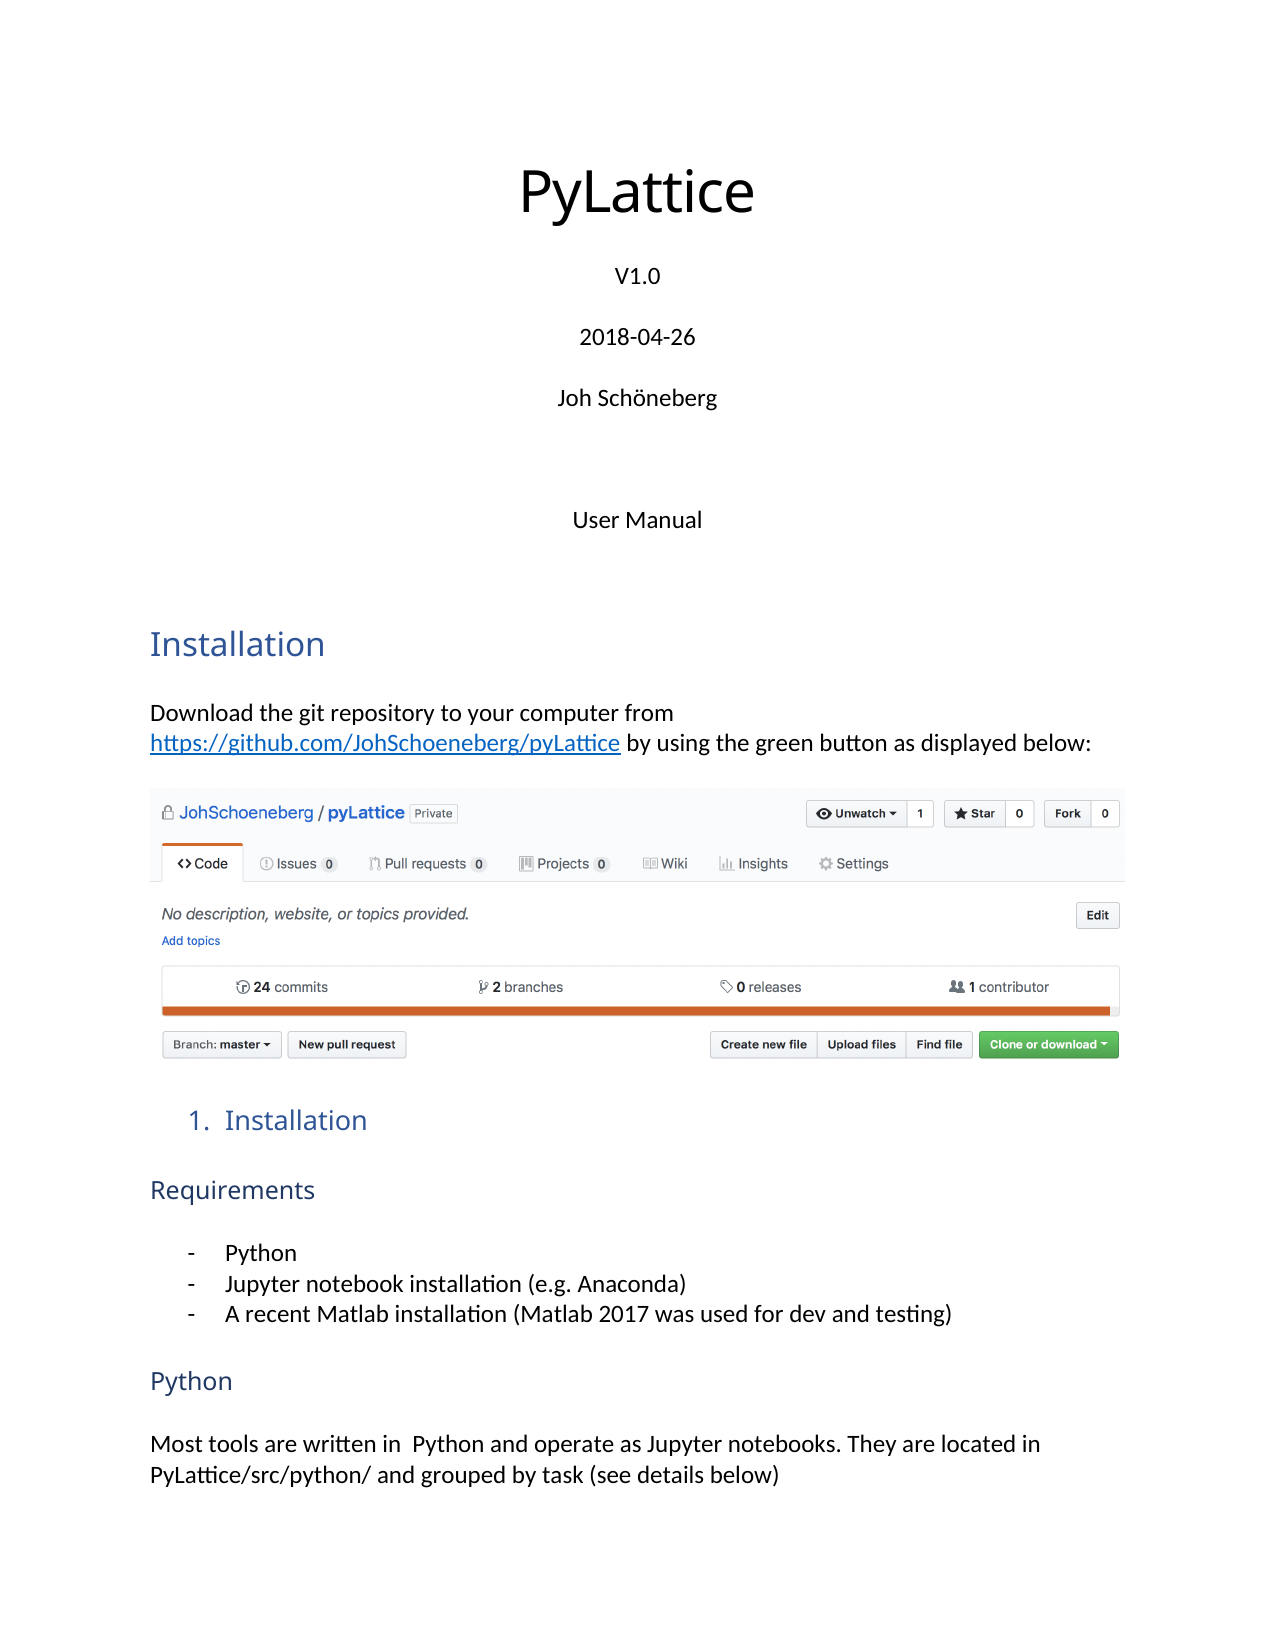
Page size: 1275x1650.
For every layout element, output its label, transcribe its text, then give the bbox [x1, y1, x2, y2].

text Joh Schöneberg [150, 382, 1125, 413]
list Python [187, 1237, 1125, 1268]
subtitle Requirements [150, 1173, 1125, 1207]
picture [150, 788, 1125, 1067]
subtitle Python [150, 1364, 1125, 1398]
title PyLattice [150, 150, 1125, 229]
text Download the git repository to your computer from https://github.com/JohSchoeneberg/pyLattice by using the green button as displayed below: [150, 697, 1125, 758]
text V1.0 [150, 260, 1125, 291]
subtitle Installation [150, 621, 1125, 666]
text Most tools are written in Python and operate as Jupyter notebooks. They are located in PyLattice/src/python/ and grouped by task (see details below) [150, 1428, 1125, 1489]
list A recent Matlab installation (Matlab 2017 was used for dev and testing) [187, 1298, 1125, 1329]
list Jupyter notebook installation (e.g. Anaconda) [187, 1268, 1125, 1298]
text User Manual [150, 504, 1125, 535]
subtitle Installation [187, 1101, 1125, 1138]
text 2018-04-26 [150, 321, 1125, 352]
